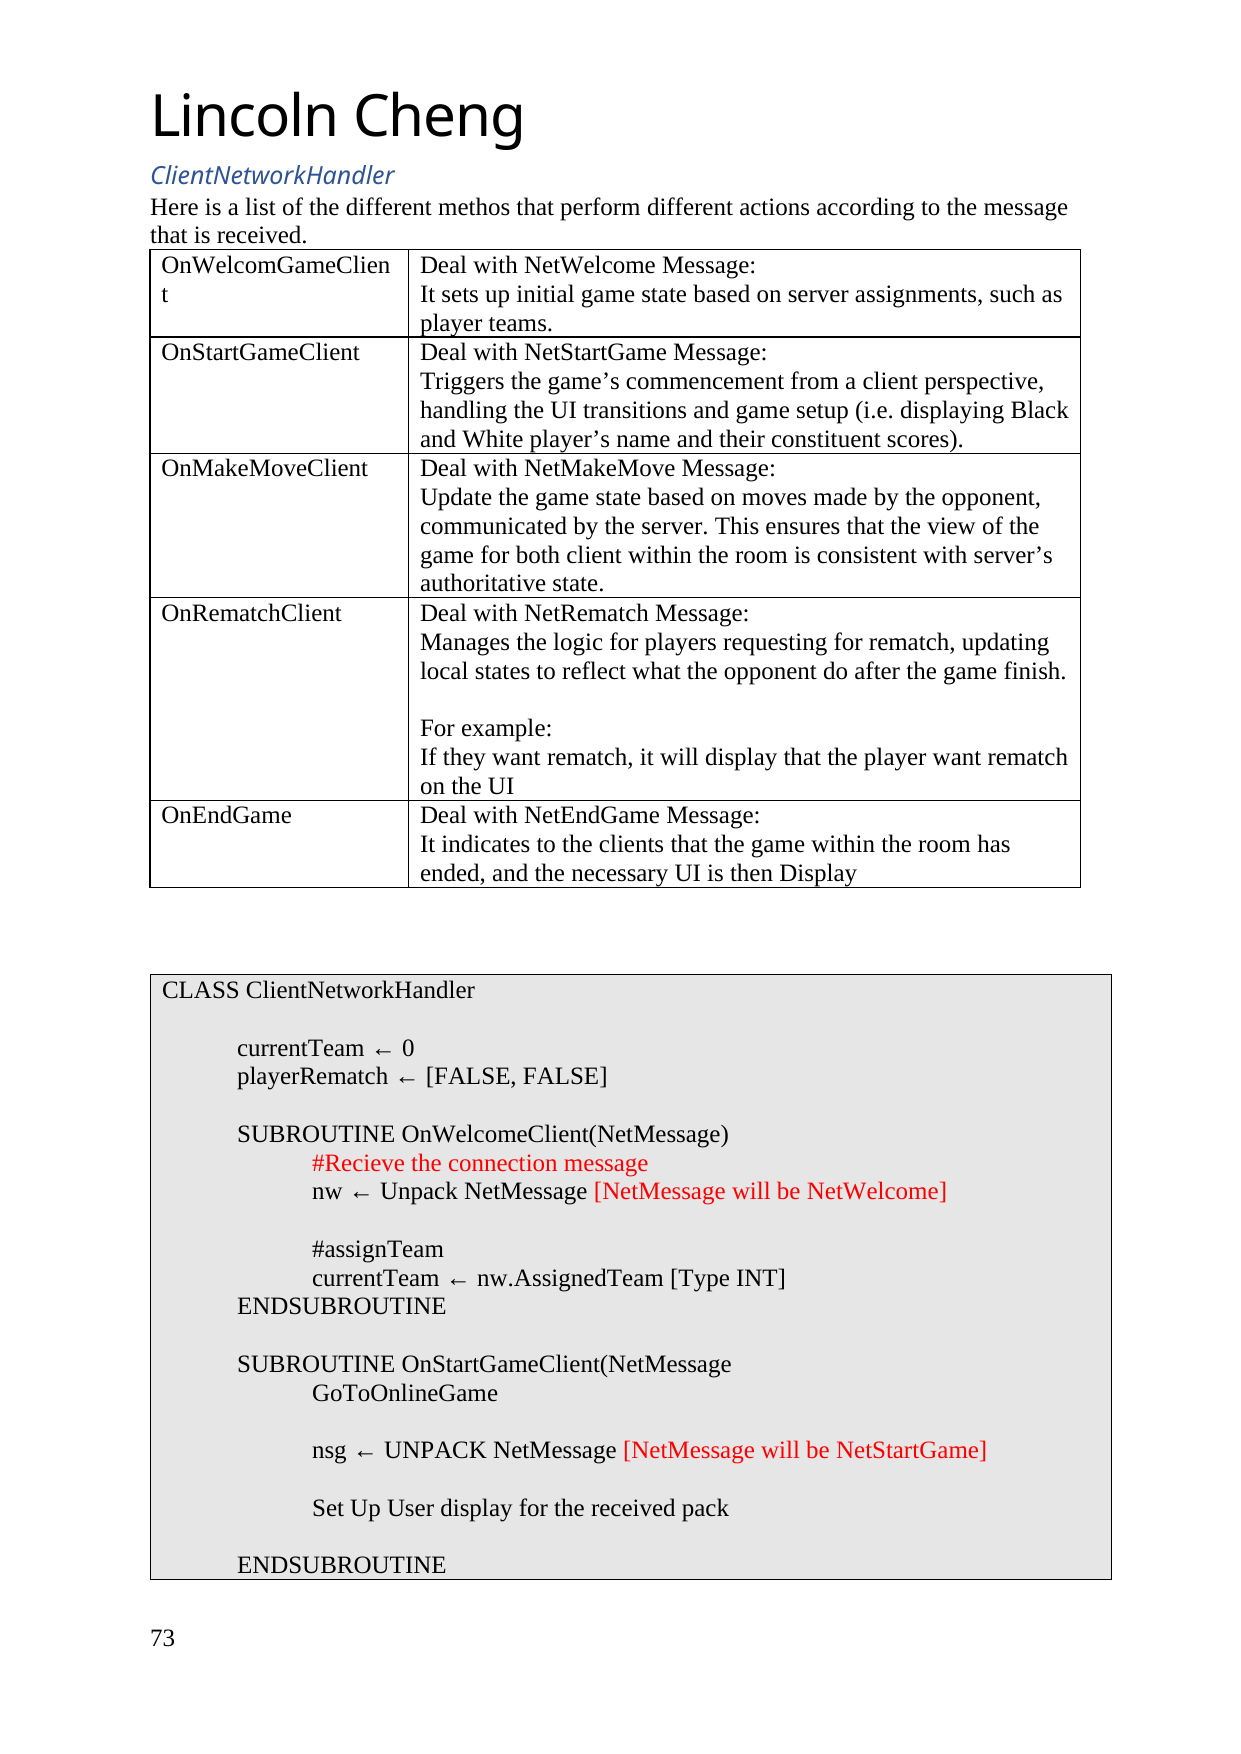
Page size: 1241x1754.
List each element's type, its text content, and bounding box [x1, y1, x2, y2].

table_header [151, 975, 1111, 1579]
table_cell OnRematchClient [151, 598, 408, 799]
table_cell OnMakeMoveClient [151, 454, 408, 597]
table_cell Deal with NetEndGame Message: It indicates to the clients that the game within the room has ended, and the necessary UI is then Display [409, 801, 1080, 887]
table_cell Deal with NetRematch Message: Manages the logic for players requesting for rematch, updating local states to reflect what the opponent do after the game finish. For example: If they want rematch, it will display that the player want rematch on the UI [409, 598, 1080, 799]
table_cell OnEndGame [151, 801, 408, 887]
table_cell OnStartGameClient [151, 338, 408, 452]
text Here is a list of the different methos that perform different actions according to the message that is received. [150, 192, 1090, 249]
table_header Deal with NetWelcome Message: It sets up initial game state based on server assignments, such as player teams. [409, 250, 1080, 336]
table_cell Deal with NetStartGame Message: Triggers the game’s commencement from a client perspective, handling the UI transitions and game setup (i.e. displaying Black and White player’s name and their constituent scores). [409, 338, 1080, 452]
subtitle ClientNetworkHandler [150, 157, 1090, 192]
table_header OnWelcomGameClient [151, 250, 408, 336]
table_cell Deal with NetMakeMove Message: Update the game state based on moves made by the opponent, communicated by the server. This ensures that the view of the game for both client within the room is consistent with server’s authoritative state. [409, 454, 1080, 597]
